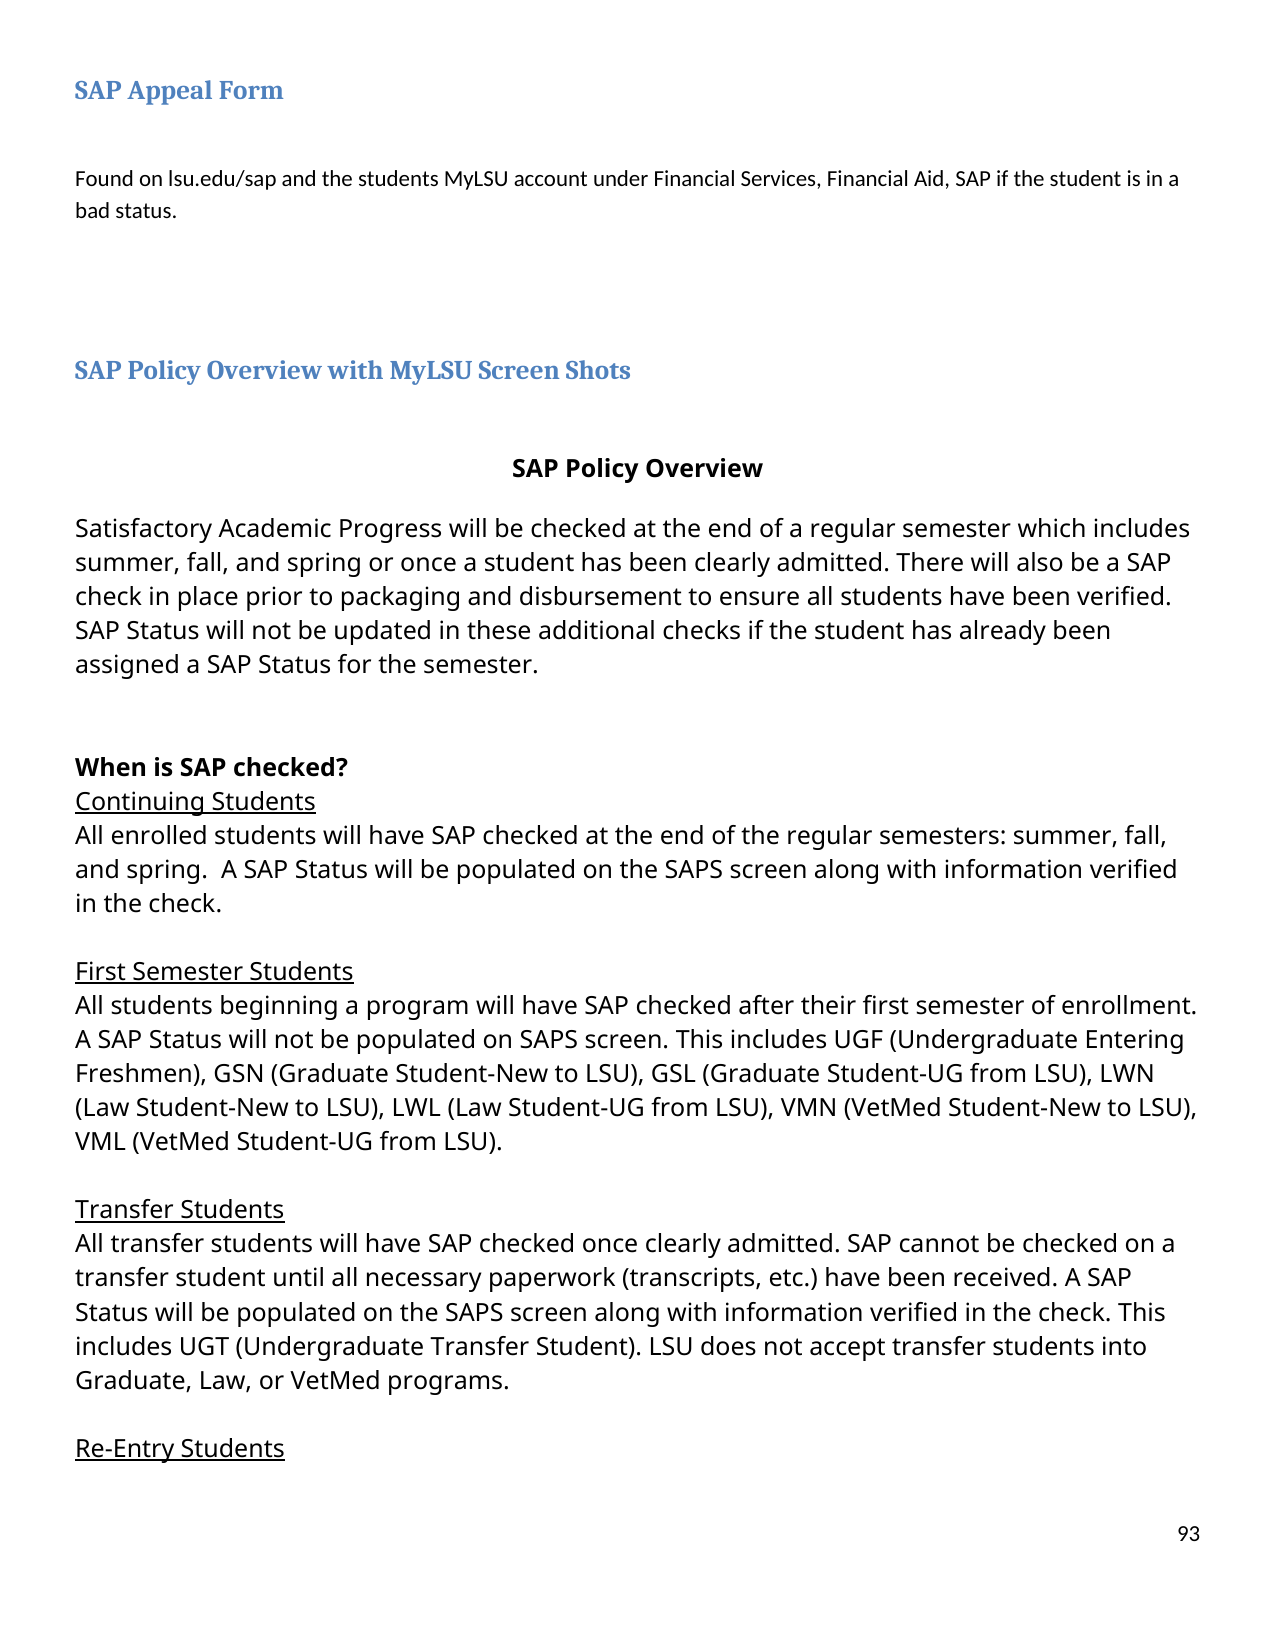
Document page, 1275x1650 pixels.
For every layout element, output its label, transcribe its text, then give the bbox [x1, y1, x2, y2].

text All students beginning a program will have SAP checked after their first semester of enrollment. A SAP Status will not be populated on SAPS screen. This includes UGF (Undergraduate Entering Freshmen), GSN (Graduate Student-New to LSU), GSL (Graduate Student-UG from LSU), LWN (Law Student-New to LSU), LWL (Law Student-UG from LSU), VMN (VetMed Student-New to LSU), VML (VetMed Student-UG from LSU). [75, 988, 1200, 1158]
text Continuing Students [75, 783, 1200, 817]
subtitle SAP Appeal Form [75, 75, 1200, 106]
text Satisfactory Academic Progress will be checked at the end of a regular semester which includes summer, fall, and spring or once a student has been clearly admitted. There will also be a SAP check in place prior to packaging and disbursement to ensure all students have been verified. SAP Status will not be updated in these additional checks if the student has already been assigned a SAP Status for the semester. [75, 511, 1200, 681]
subtitle SAP Policy Overview with MyLSU Screen Shots [75, 355, 1200, 386]
text Re-Entry Students [75, 1430, 1200, 1464]
text All transfer students will have SAP checked once clearly admitted. SAP cannot be checked on a transfer student until all necessary paperwork (transcripts, etc.) have been received. A SAP Status will be populated on the SAPS screen along with information verified in the check. This includes UGT (Undergraduate Transfer Student). LSU does not accept transfer students into Graduate, Law, or VetMed programs. [75, 1226, 1200, 1396]
text SAP Policy Overview [75, 451, 1200, 485]
text When is SAP checked? [75, 749, 1200, 783]
text All enrolled students will have SAP checked at the end of the regular semesters: summer, fall, and spring. A SAP Status will be populated on the SAPS screen along with information verified in the check. [75, 817, 1200, 919]
text Transfer Students [75, 1192, 1200, 1226]
text Found on lsu.edu/sap and the students MyLSU account under Financial Services, Financial Aid, SAP if the student is in a bad status. [75, 164, 1200, 224]
text First Semester Students [75, 953, 1200, 988]
